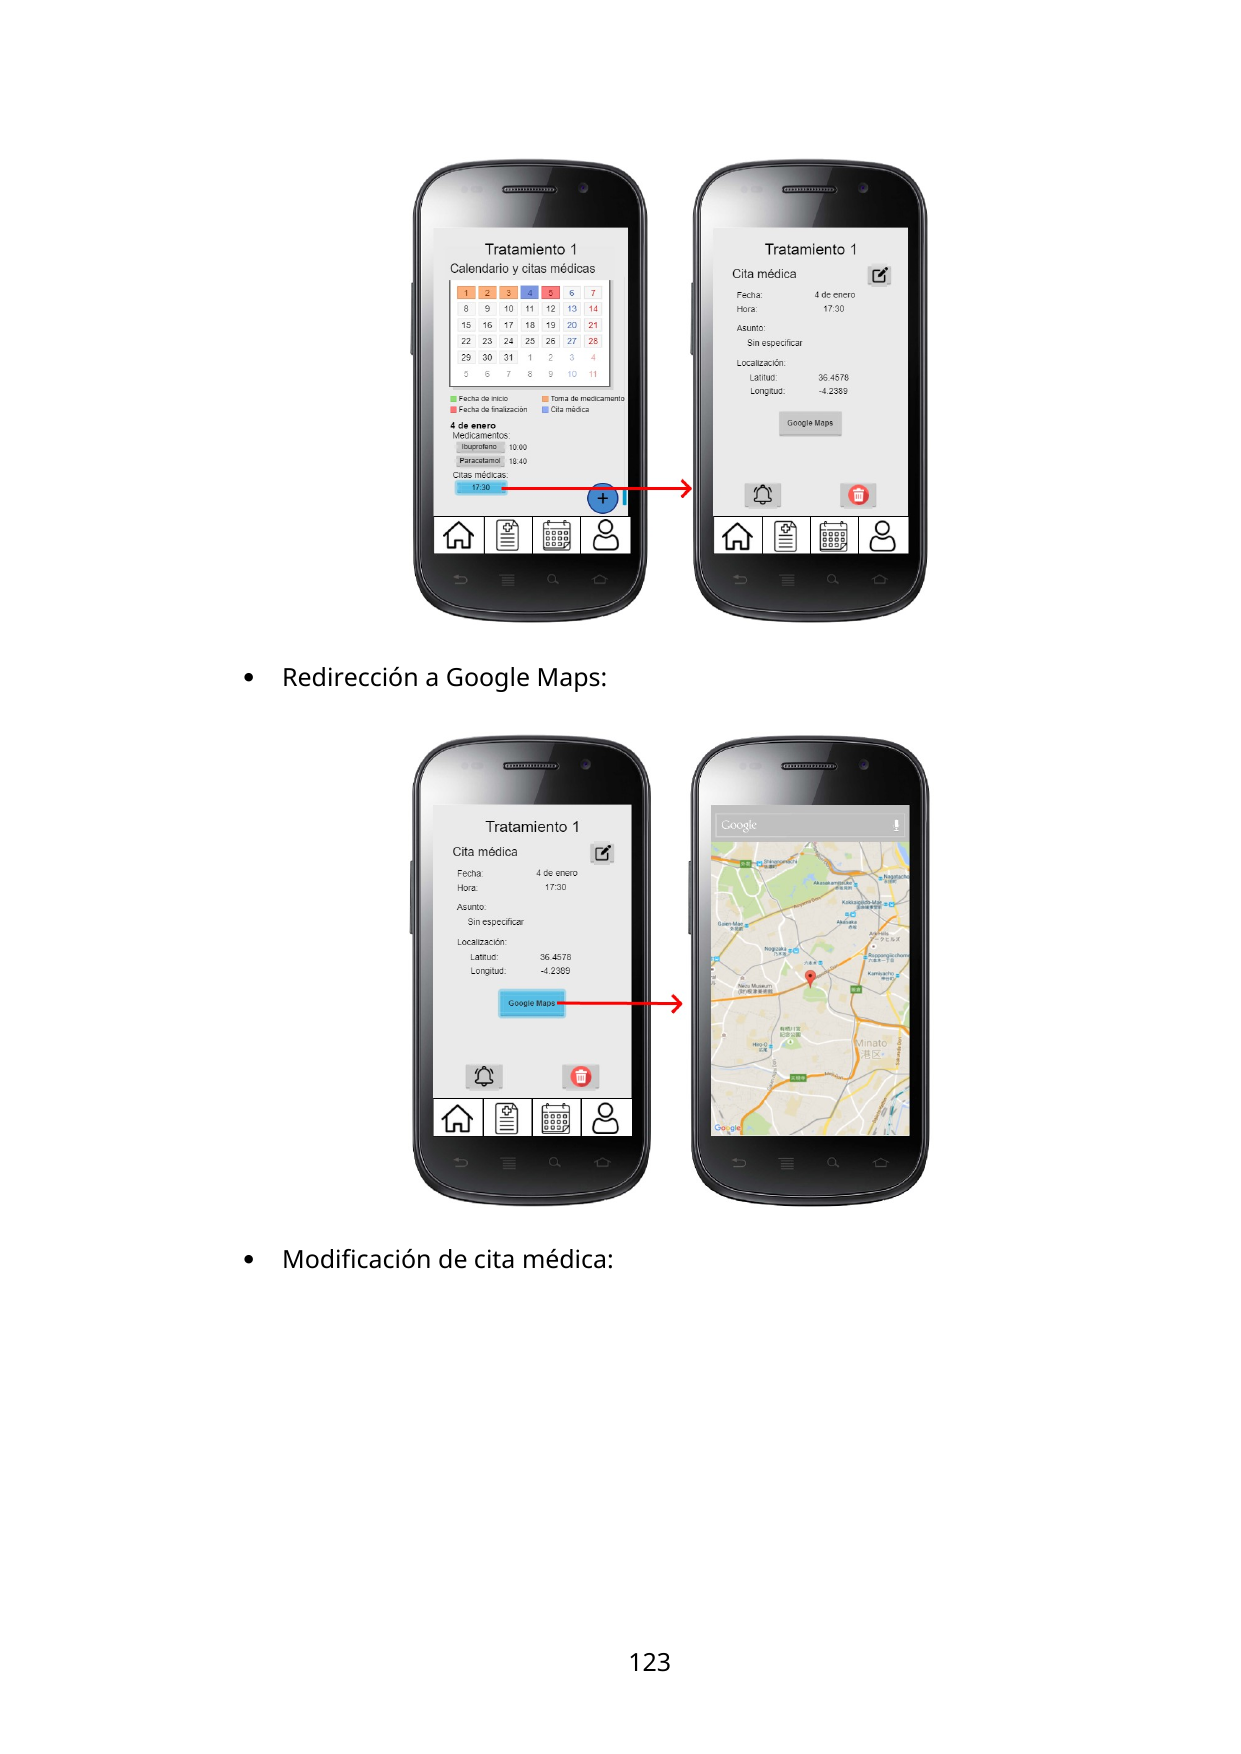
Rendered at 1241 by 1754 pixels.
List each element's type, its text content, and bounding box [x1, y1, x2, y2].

list Redirección a Google Maps: [244, 660, 1092, 694]
picture [399, 147, 938, 631]
picture [398, 722, 939, 1213]
list Modificación de cita médica: [244, 1242, 1092, 1276]
